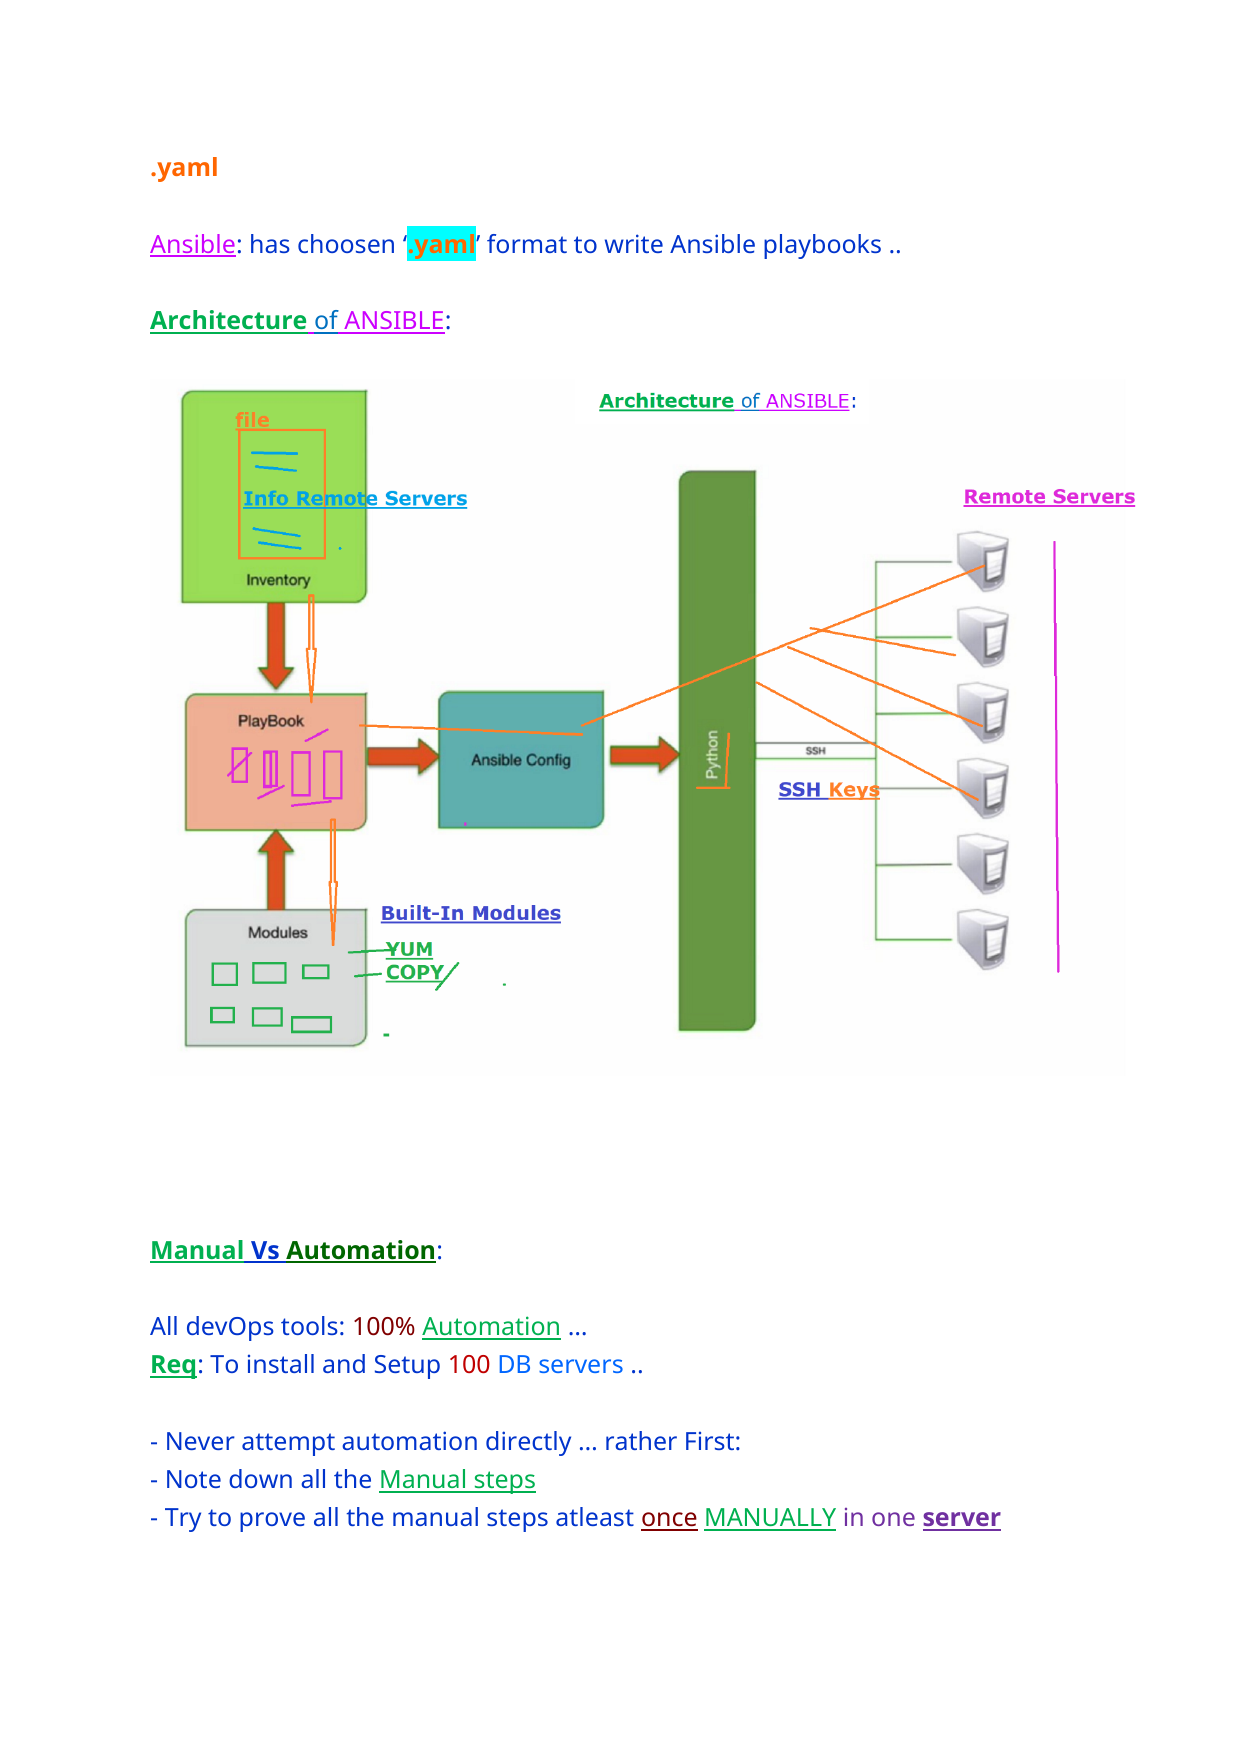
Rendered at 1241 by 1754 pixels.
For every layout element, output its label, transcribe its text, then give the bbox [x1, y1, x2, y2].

picture [150, 379, 1186, 1076]
text .yaml [150, 150, 1090, 184]
text - Note down all the Manual steps [150, 1462, 1090, 1496]
text - Try to prove all the manual steps atleast once MANUALLY in one server [150, 1500, 1090, 1534]
text - Never attempt automation directly … rather First: [150, 1424, 1090, 1458]
text Ansible: has choosen ‘.yaml’ format to write Ansible playbooks .. [150, 226, 407, 261]
text Architecture of ANSIBLE: [150, 303, 1090, 337]
text All devOps tools: 100% Automation … [150, 1309, 1090, 1343]
text Req: To install and Setup 100 DB servers .. [150, 1347, 1090, 1381]
text Manual Vs Automation: [150, 1232, 1090, 1267]
text Ansible: has choosen ‘.yaml’ format to write Ansible playbooks .. [476, 226, 1090, 261]
